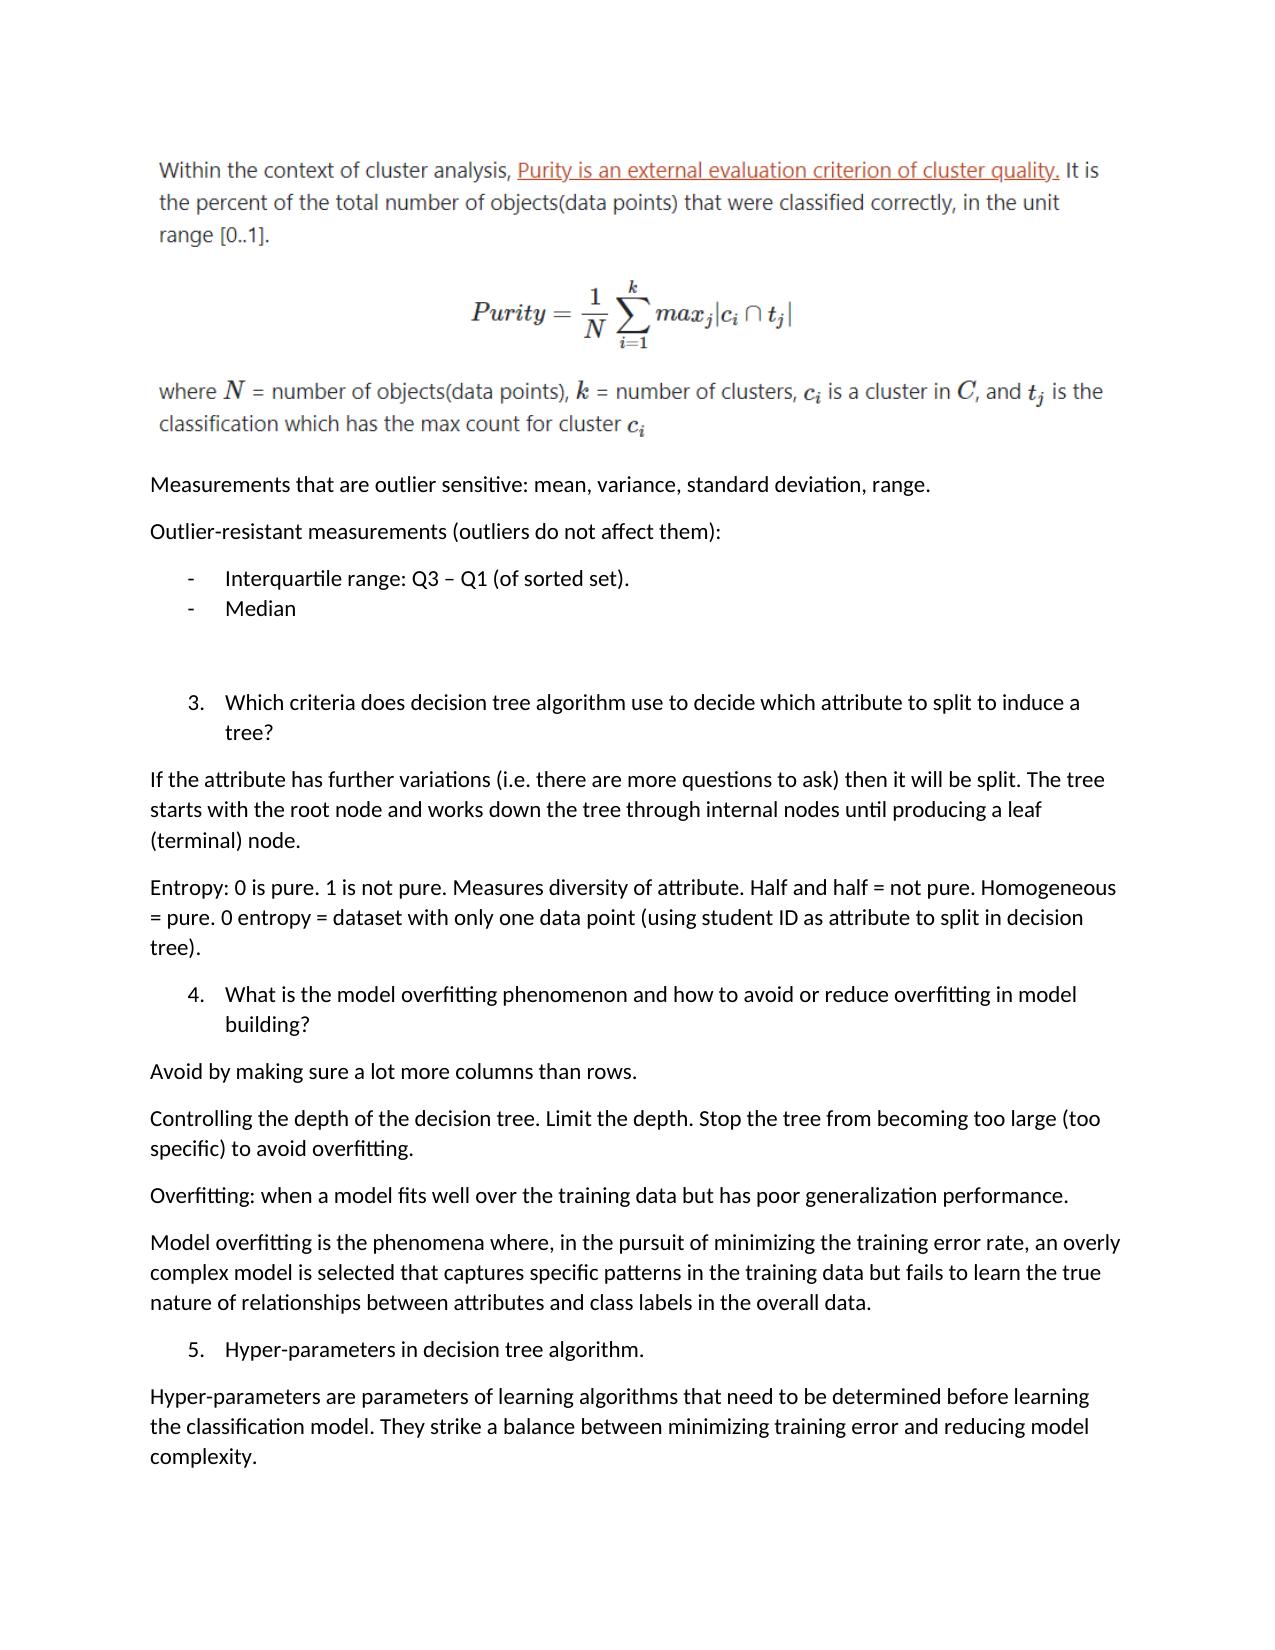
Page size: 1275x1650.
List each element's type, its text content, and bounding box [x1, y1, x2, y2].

list Which criteria does decision tree algorithm use to decide which attribute to split to induce a tree? [187, 688, 1125, 746]
text Overfitting: when a model fits well over the training data but has poor generalization performance. [150, 1181, 1125, 1209]
text Model overfitting is the phenomena where, in the pursuit of minimizing the training error rate, an overly complex model is selected that captures specific patterns in the training data but fails to learn the true nature of relationships between attributes and class labels in the overall data. [150, 1228, 1125, 1316]
text Hyper-parameters are parameters of learning algorithms that need to be determined before learning the classification model. They strike a balance between minimizing training error and reducing model complexity. [150, 1382, 1125, 1470]
text Avoid by making sure a lot more columns than rows. [150, 1057, 1125, 1085]
list Interquartile range: Q3 – Q1 (of sorted set). [187, 564, 1125, 592]
text Entropy: 0 is pure. 1 is not pure. Measures diversity of attribute. Half and half = not pure. Homogeneous = pure. 0 entropy = dataset with only one data point (using student ID as attribute to split in decision tree). [150, 873, 1125, 961]
text Controlling the depth of the decision tree. Limit the depth. Stop the tree from becoming too large (too specific) to avoid overfitting. [150, 1104, 1125, 1162]
list Hyper-parameters in decision tree algorithm. [187, 1335, 1125, 1363]
picture [150, 150, 1125, 452]
list What is the model overfitting phenomenon and how to avoid or reduce overfitting in model building? [187, 980, 1125, 1038]
list Median [187, 594, 1125, 622]
text Measurements that are outlier sensitive: mean, variance, standard deviation, range. [150, 471, 1125, 498]
text Outlier-resistant measurements (outliers do not affect them): [150, 517, 1125, 545]
text If the attribute has further variations (i.e. there are more questions to ask) then it will be split. The tree starts with the root node and works down the tree through internal nodes until producing a leaf (terminal) node. [150, 765, 1125, 854]
